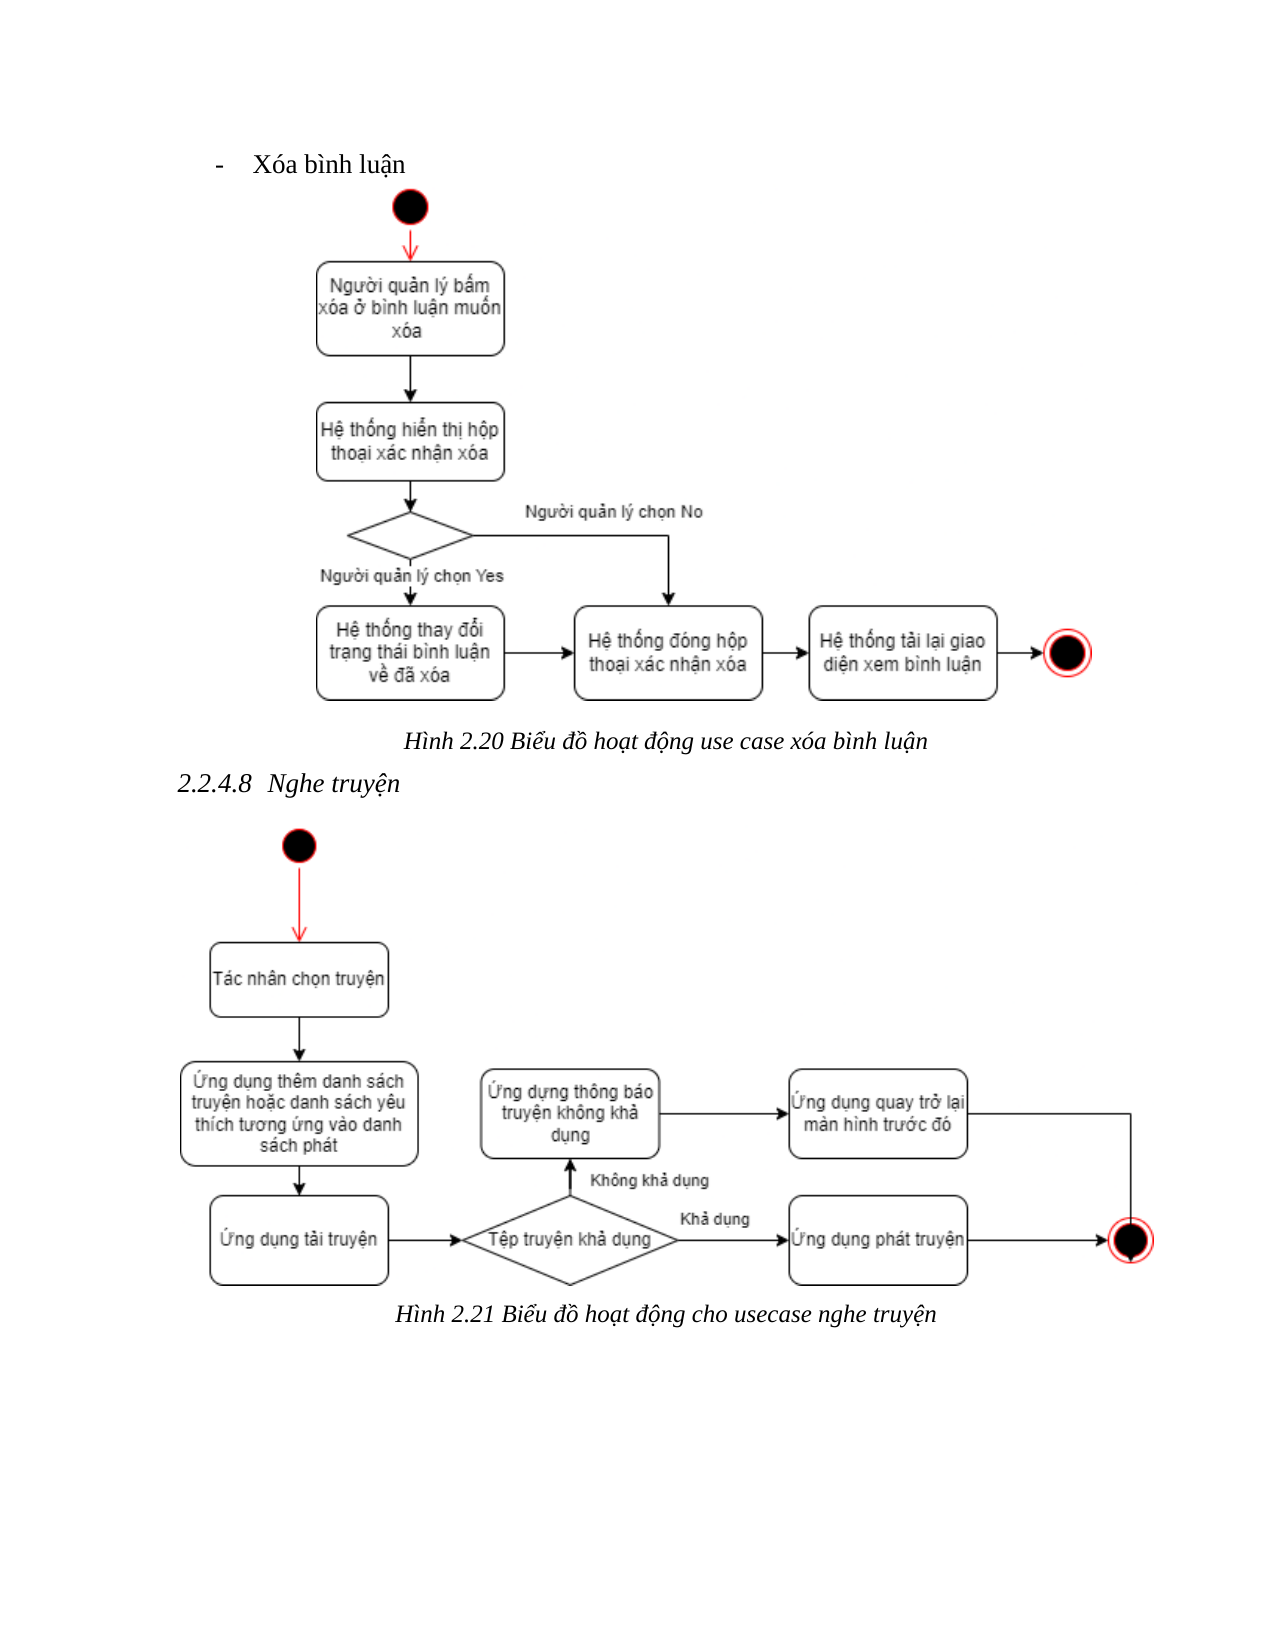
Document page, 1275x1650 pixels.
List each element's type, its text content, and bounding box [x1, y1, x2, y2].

subtitle Nghe truyện [177, 767, 1157, 798]
list Xóa bình luận [215, 148, 1157, 179]
picture [316, 183, 1092, 701]
picture [180, 823, 1154, 1286]
